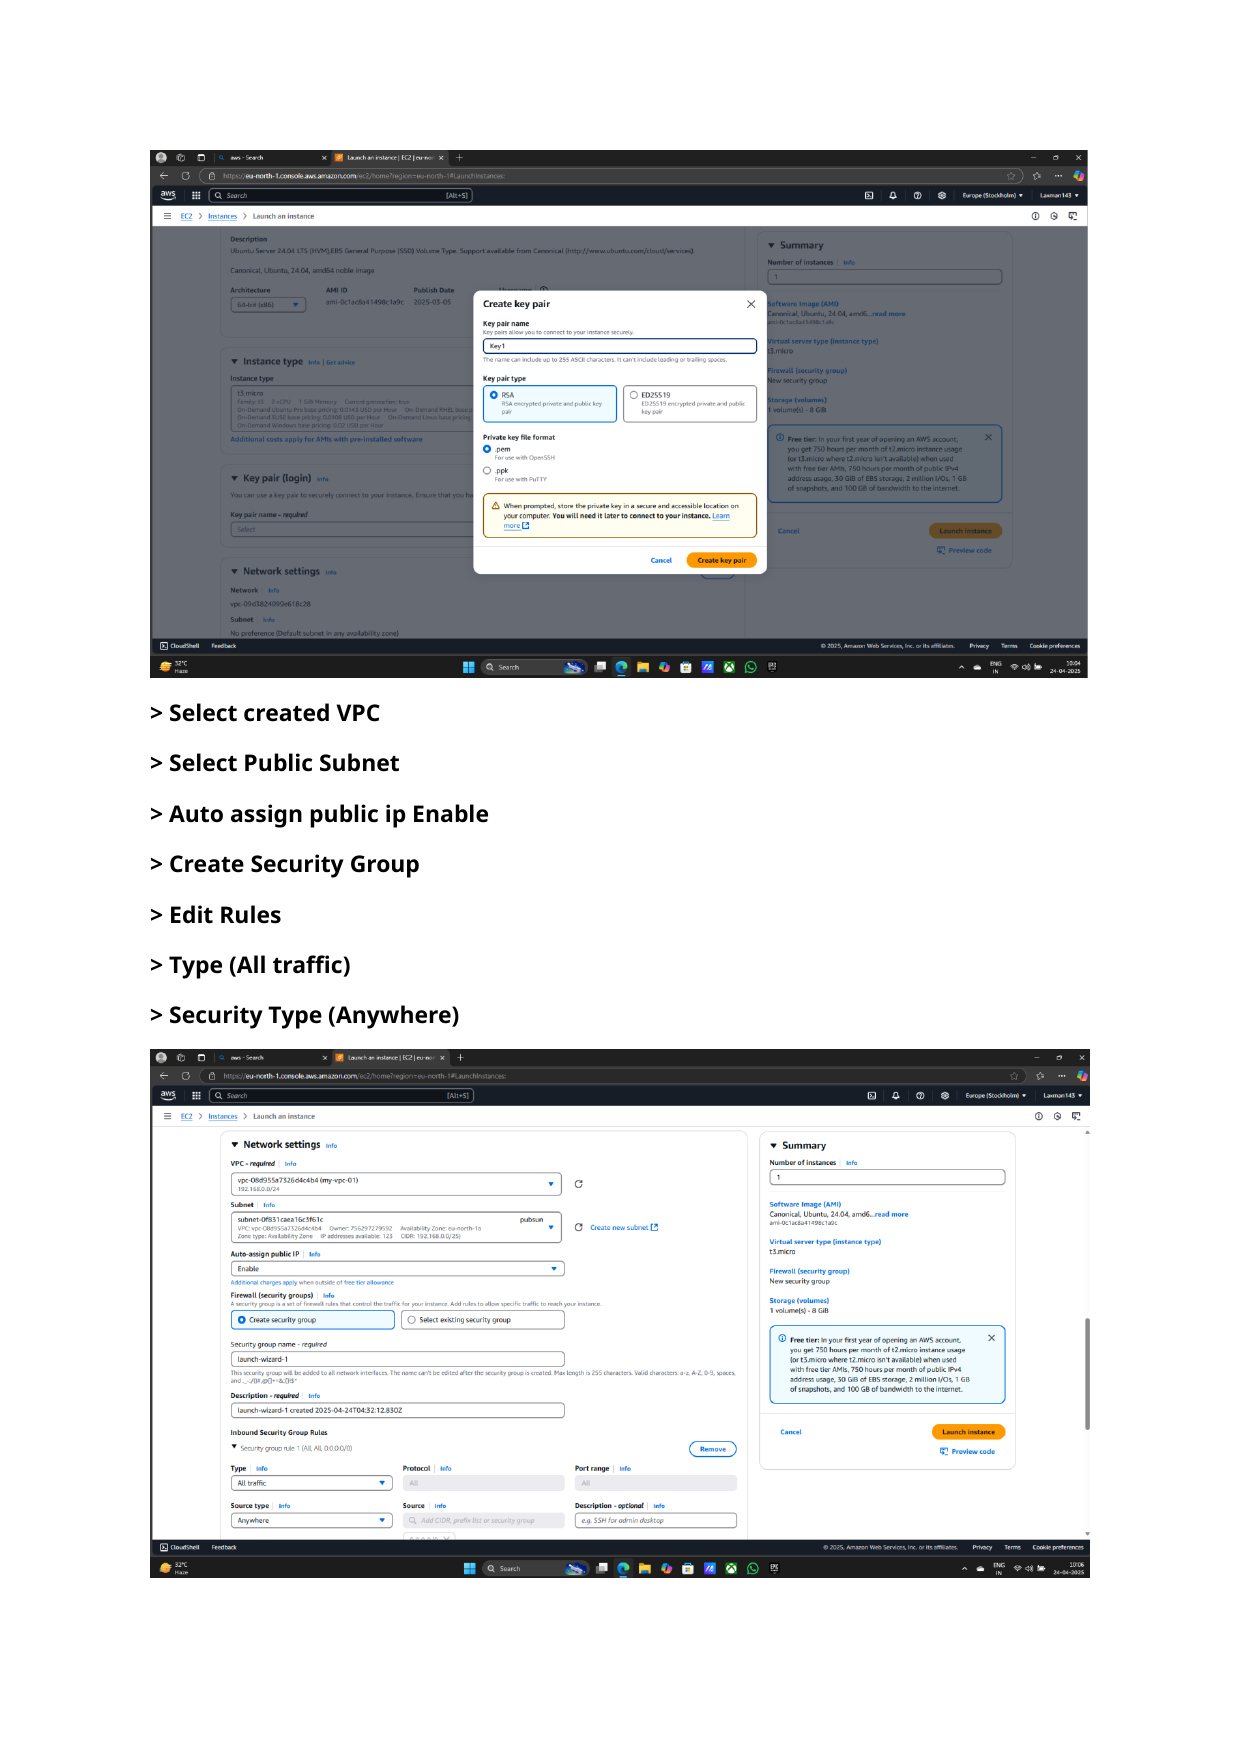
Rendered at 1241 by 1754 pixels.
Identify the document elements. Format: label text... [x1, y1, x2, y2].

text > Select created VPC [150, 697, 1090, 728]
text > Auto assign public ip Enable [150, 798, 1090, 829]
text > Edit Rules [150, 898, 1090, 930]
text > Create Security Group [150, 848, 1090, 879]
picture [150, 150, 1088, 678]
picture [150, 1049, 1090, 1578]
text > Security Type (Anywhere) [150, 999, 1090, 1031]
text > Select Public Subnet [150, 747, 1090, 778]
text > Type (All traffic) [150, 949, 1090, 980]
